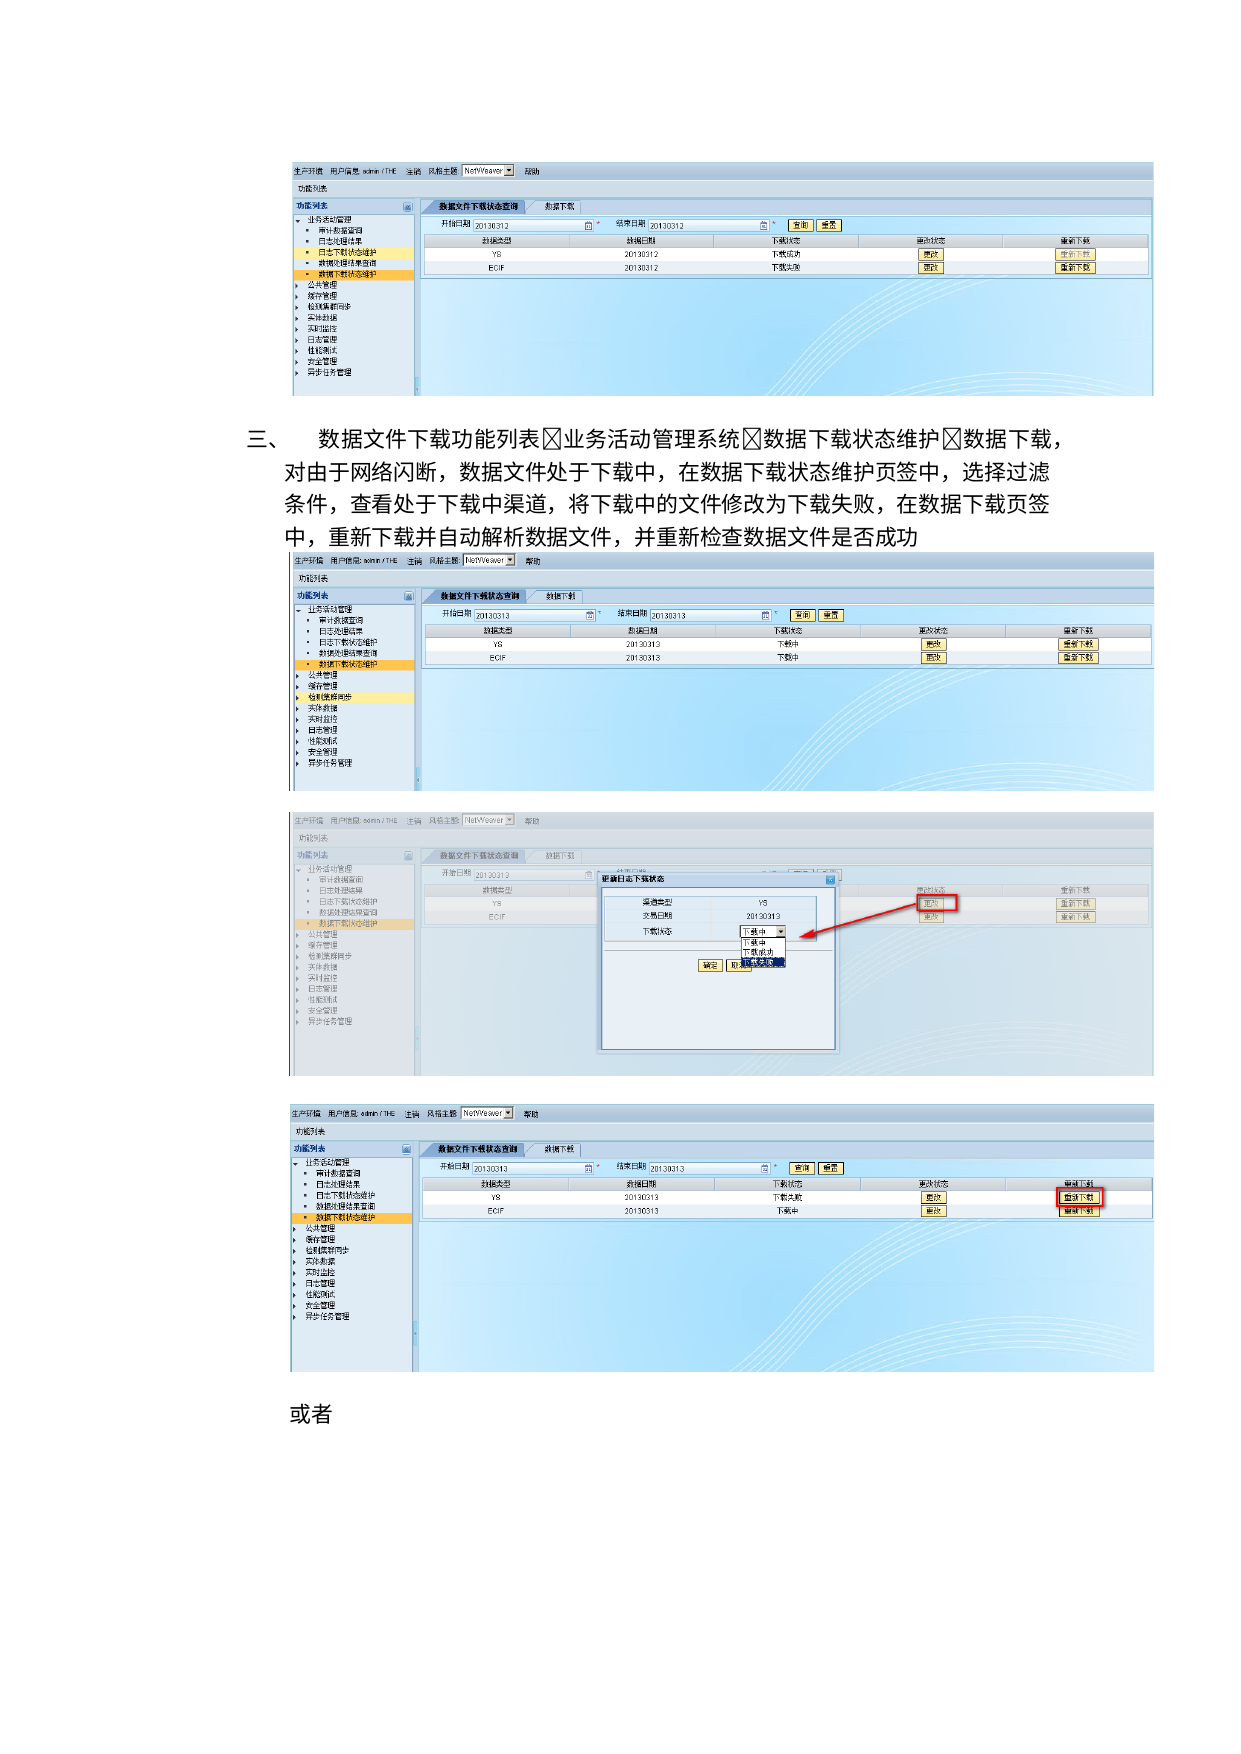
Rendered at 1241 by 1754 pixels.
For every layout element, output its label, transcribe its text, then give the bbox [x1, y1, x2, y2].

picture [289, 1104, 1155, 1372]
list 数据文件下载功能列表业务活动管理系统数据下载状态维护数据下载，对由于网络闪断，数据文件处于下载中，在数据下载状态维护页签中，选择过滤条件，查看处于下载中渠道，将下载中的文件修改为下载失败，在数据下载页签中，重新下载并自动解析数据文件，并重新检查数据文件是否成功 [247, 422, 1053, 552]
list 或者 [289, 1397, 1053, 1429]
picture [289, 812, 1155, 1076]
picture [289, 162, 1155, 396]
picture [289, 552, 1155, 791]
